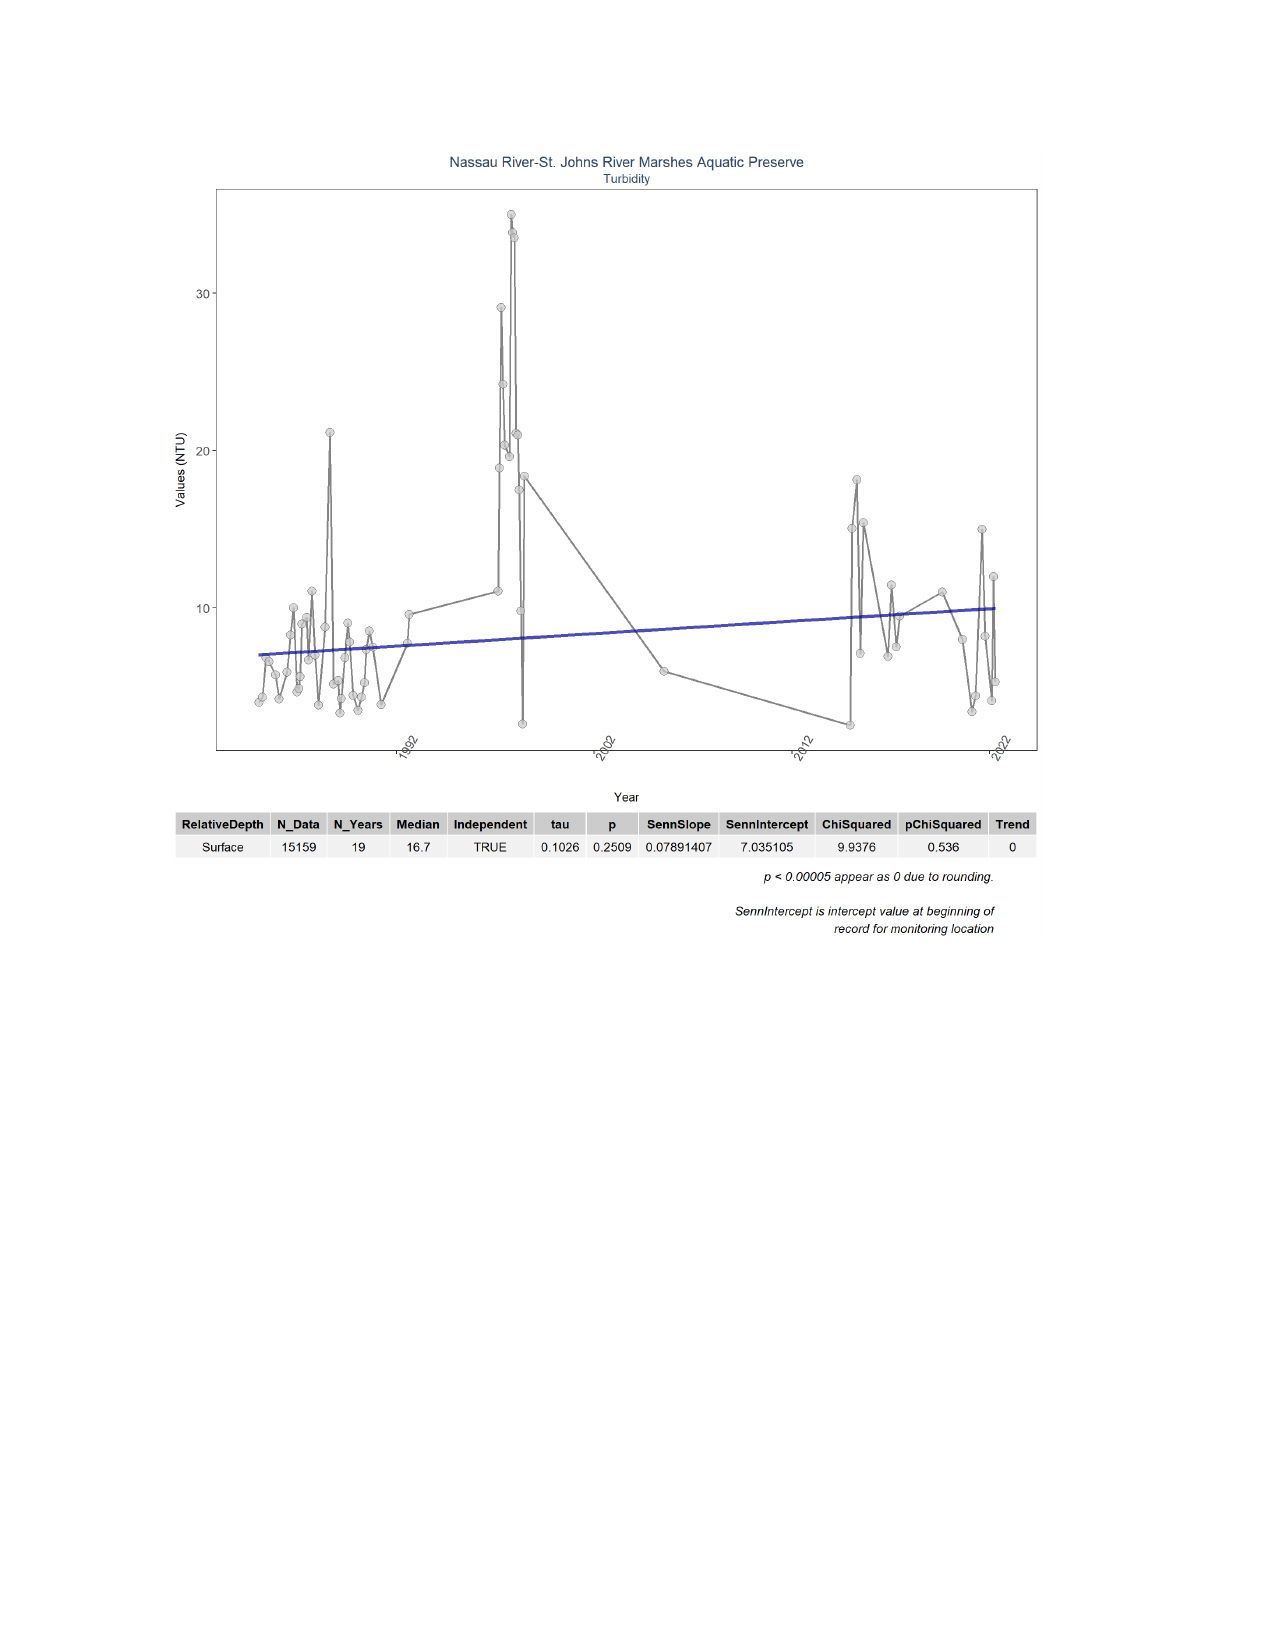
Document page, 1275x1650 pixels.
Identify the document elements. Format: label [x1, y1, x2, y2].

picture [168, 150, 1044, 938]
